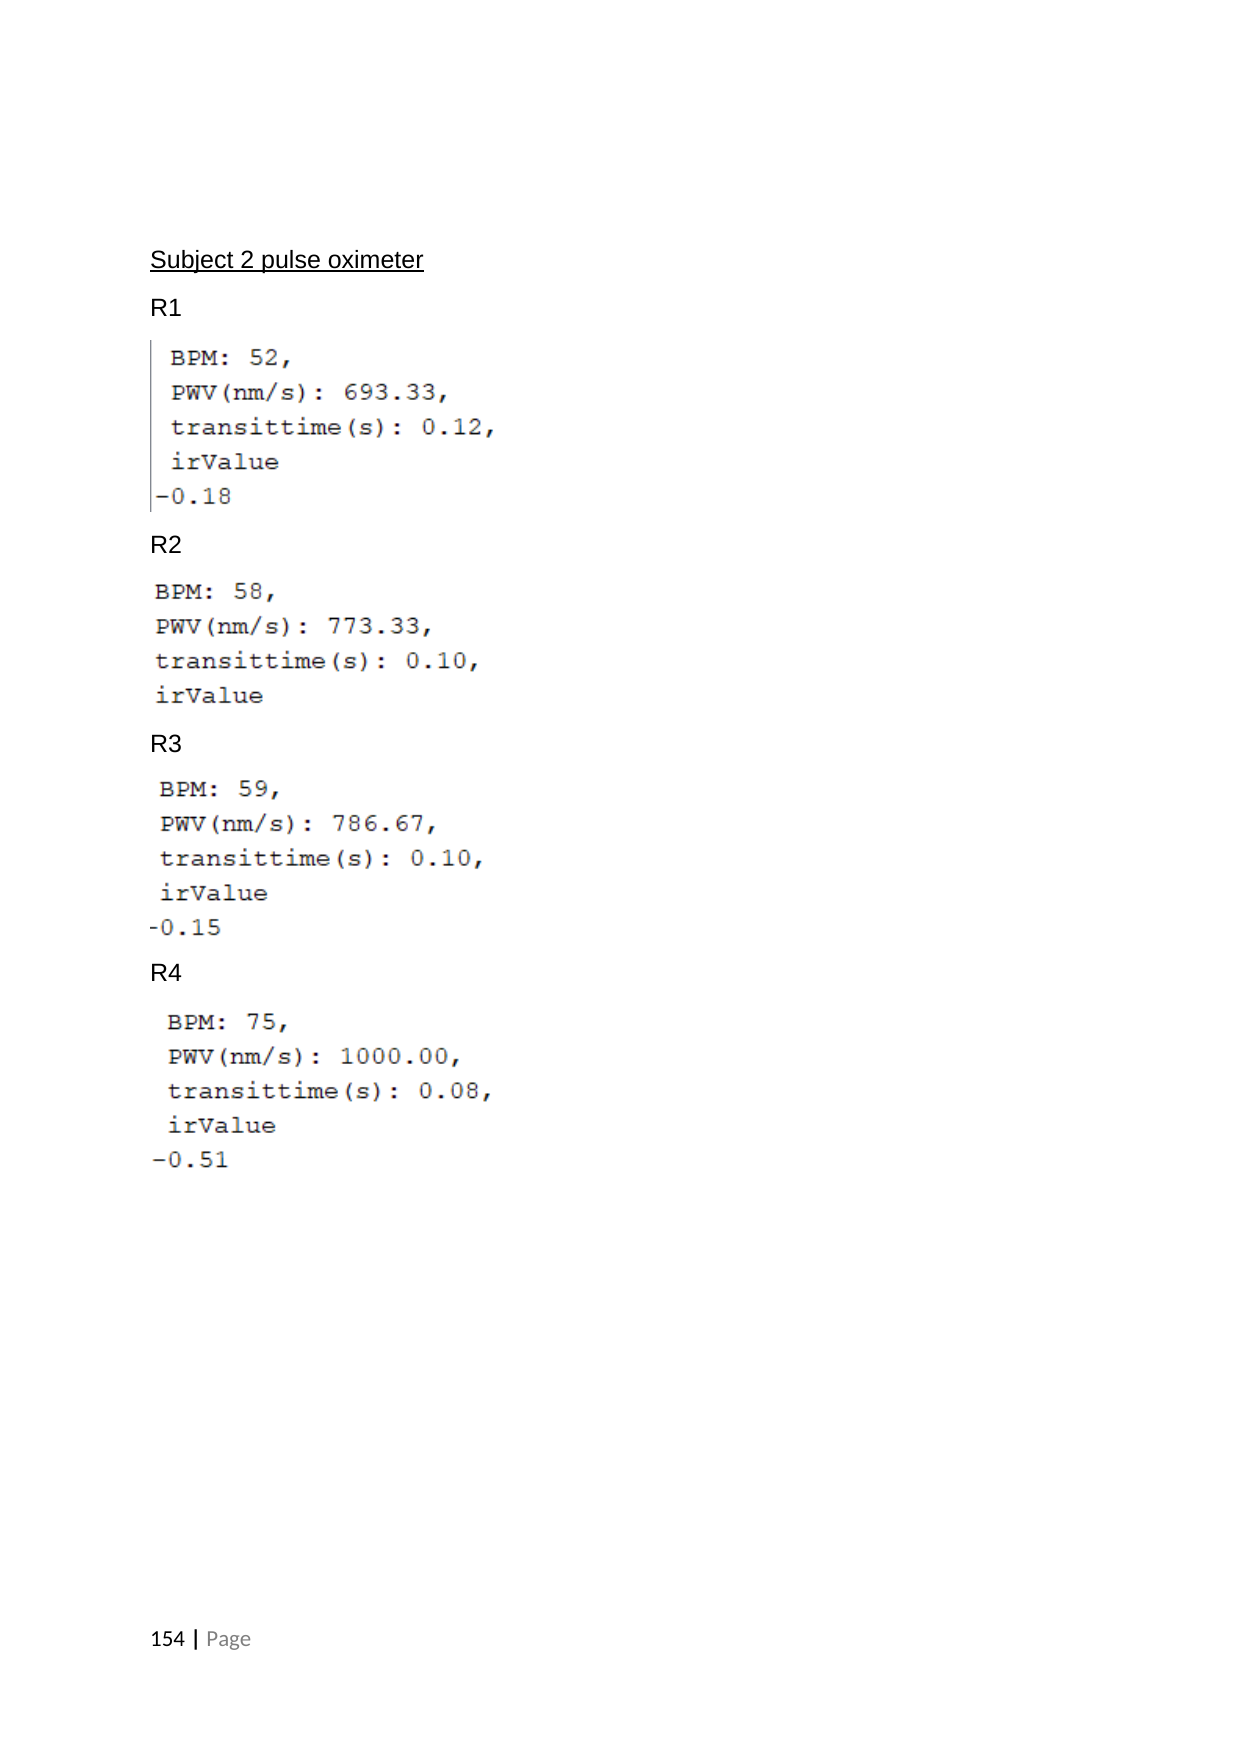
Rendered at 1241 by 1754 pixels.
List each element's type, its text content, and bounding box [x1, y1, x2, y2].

text R1 [150, 293, 1090, 322]
text R3 [150, 729, 1090, 758]
text Subject 2 pulse oximeter [150, 245, 1090, 274]
picture [150, 1006, 501, 1180]
text R4 [150, 958, 1090, 987]
picture [150, 777, 494, 940]
text R2 [150, 530, 1090, 559]
picture [150, 340, 504, 512]
picture [150, 577, 488, 711]
